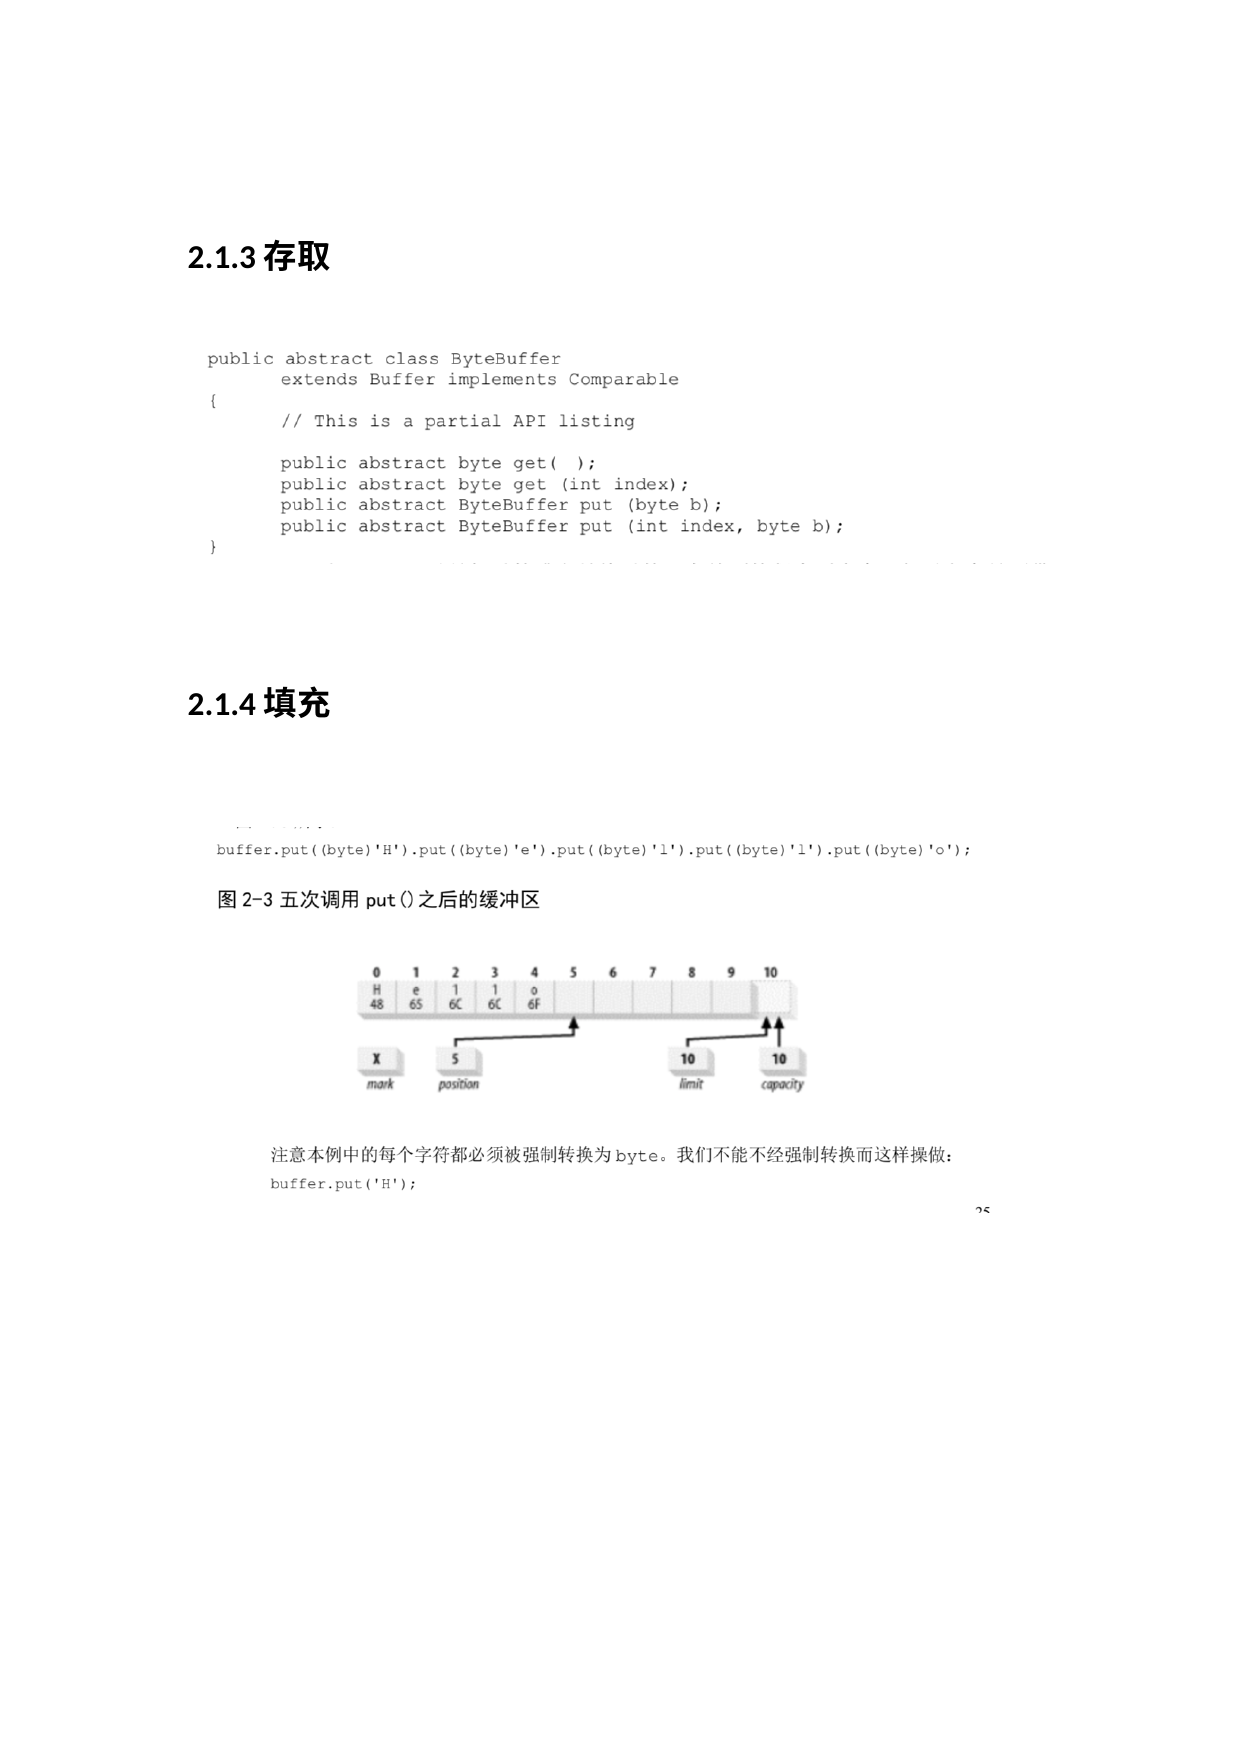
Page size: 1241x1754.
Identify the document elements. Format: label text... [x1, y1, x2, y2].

picture [187, 348, 1052, 564]
subtitle 2.1.3 存取 [187, 222, 1053, 287]
picture [187, 827, 1053, 1213]
subtitle 2.1.4 填充 [187, 668, 1053, 733]
